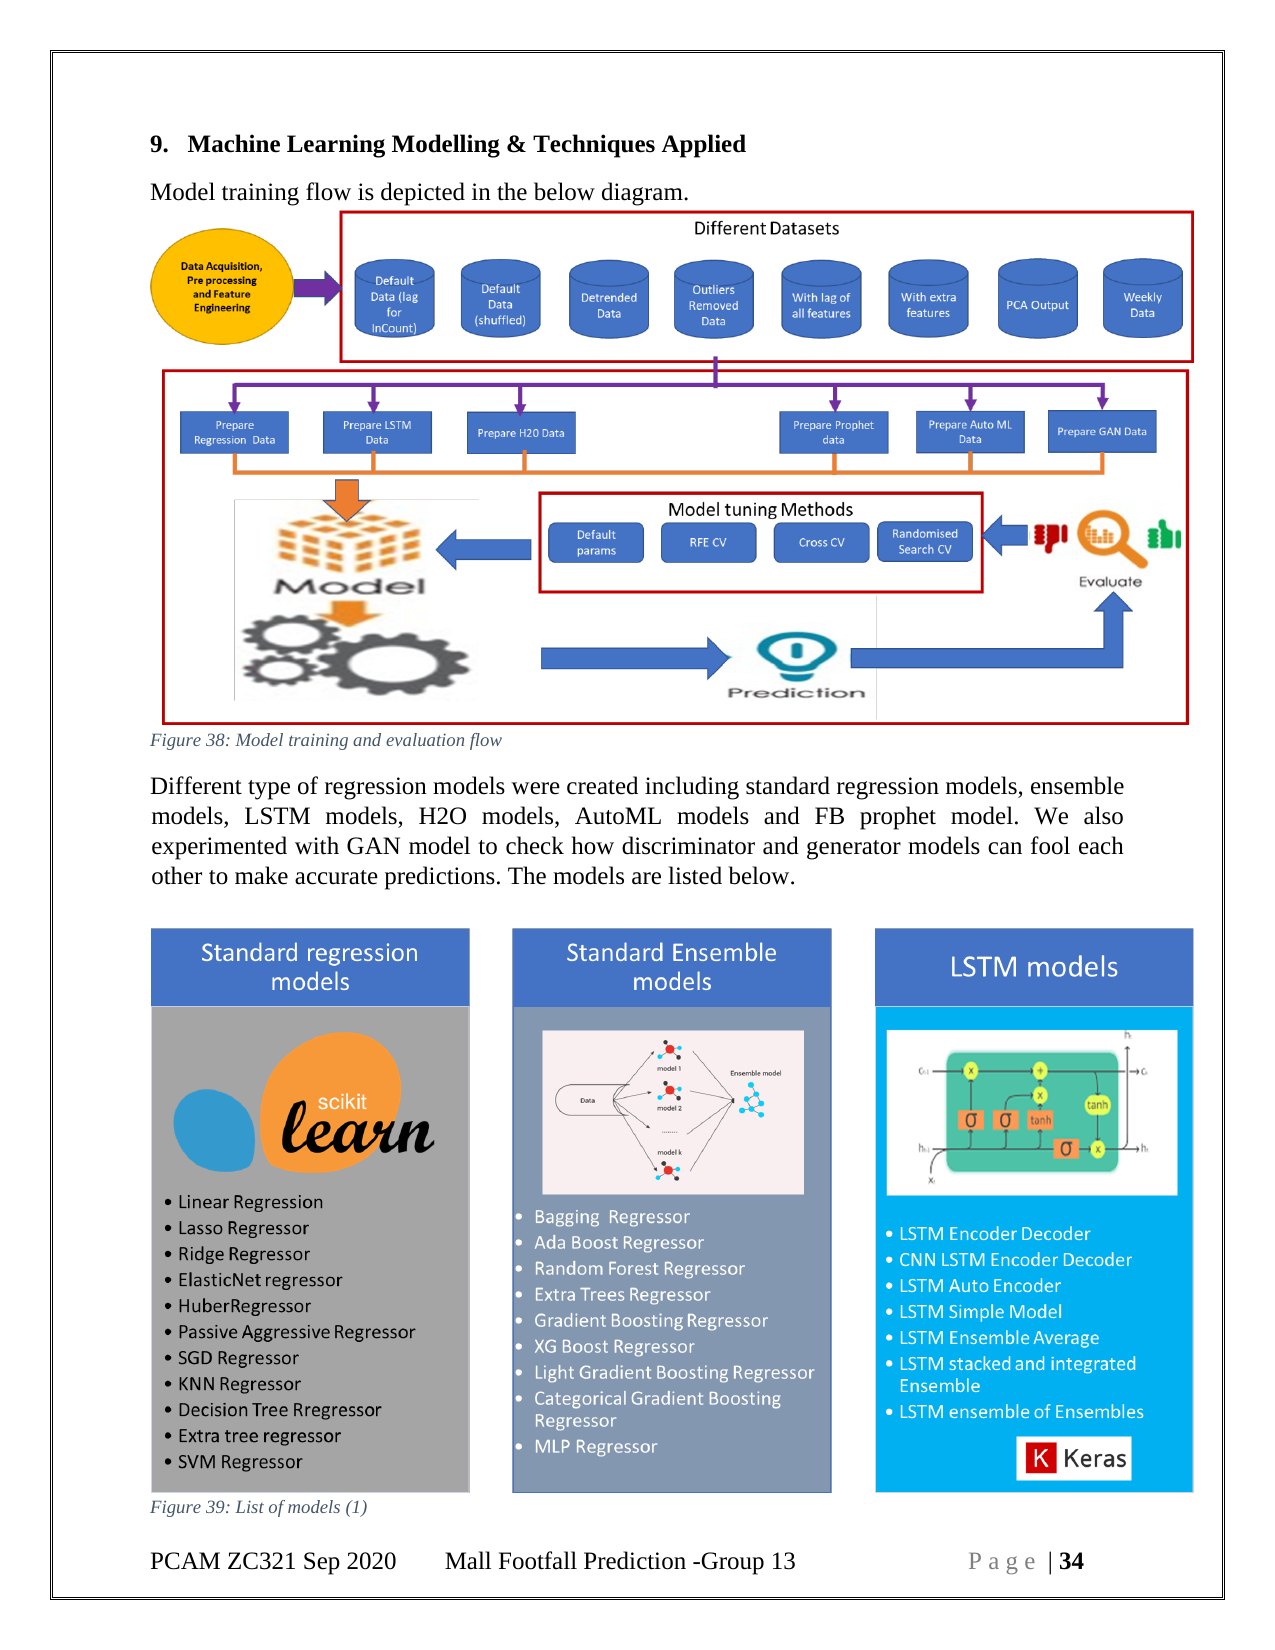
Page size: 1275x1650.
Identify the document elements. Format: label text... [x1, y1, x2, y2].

picture [887, 1031, 1177, 1195]
picture [150, 209, 1194, 725]
list Machine Learning Modelling & Techniques Applied [150, 129, 1131, 158]
text Different type of regression models were created including standard regression models, ensemble models, LSTM models, H2O models, AutoML models and FB prophet model. We also experimented with GAN model to check how discriminator and generator models can fool each other to make accurate predictions. The models are listed below. [150, 771, 1125, 890]
picture [1017, 1437, 1131, 1480]
text Model training flow is depicted in the below diagram. [150, 177, 1125, 205]
picture [150, 926, 1194, 1493]
